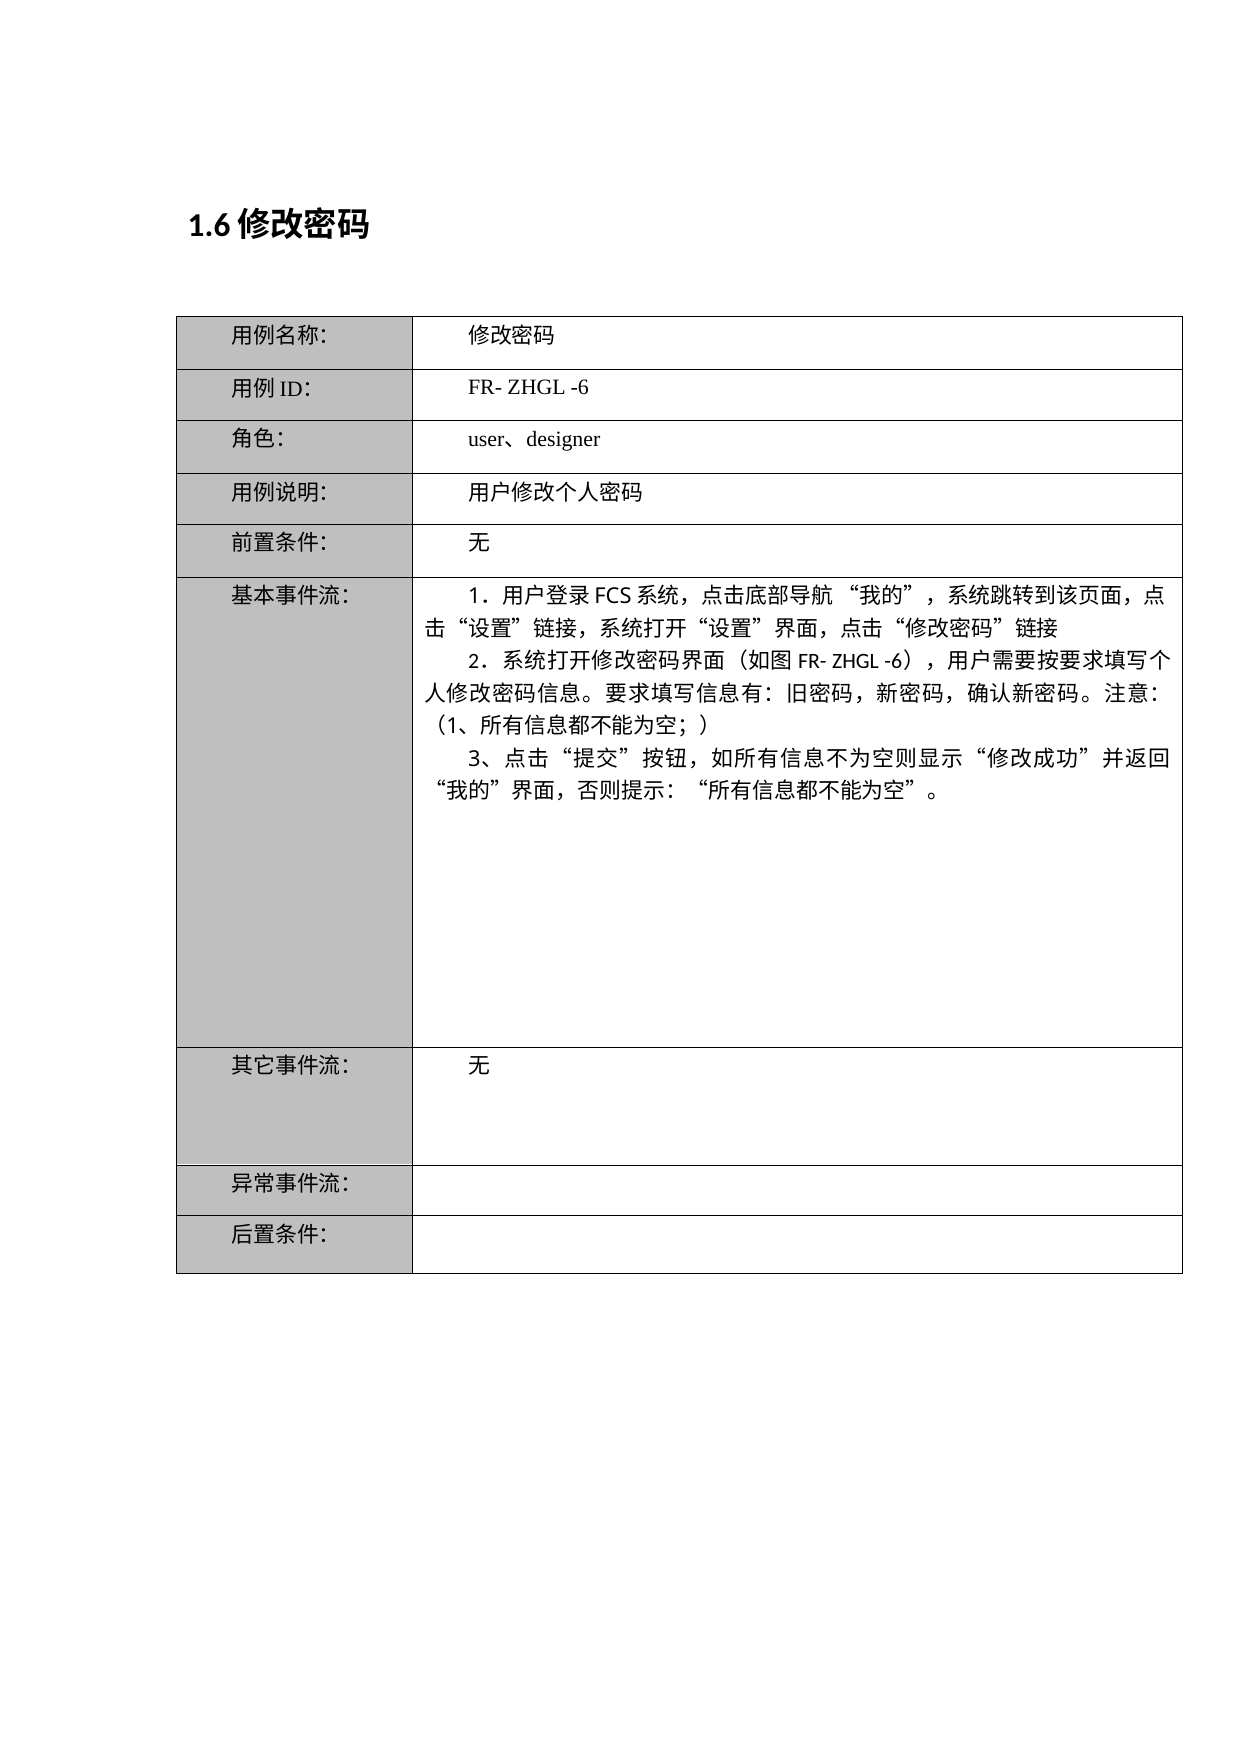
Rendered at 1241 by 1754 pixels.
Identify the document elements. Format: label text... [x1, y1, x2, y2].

table_cell 基本事件流： [177, 578, 412, 1047]
table_cell 用例ID： [177, 370, 412, 420]
table_cell 用户修改个人密码 [413, 474, 1182, 524]
table_cell 角色： [177, 421, 412, 473]
table_cell 用例说明： [177, 474, 412, 524]
table_cell 前置条件： [177, 525, 412, 577]
subtitle 1.6修改密码 [187, 189, 1053, 254]
table_header 修改密码 [413, 317, 1182, 369]
table_header 用例名称： [177, 317, 412, 369]
table_cell 无 [413, 1048, 1182, 1164]
table_cell [413, 1166, 1182, 1215]
table_cell [413, 1216, 1182, 1273]
table_cell 无 [413, 525, 1182, 577]
table_cell 其它事件流： [177, 1048, 412, 1164]
table_cell 异常事件流： [177, 1166, 412, 1215]
table_cell user、designer [413, 421, 1182, 473]
table_cell 后置条件： [177, 1216, 412, 1273]
table_cell 1．用户登录FCS系统，点击底部导航 “我的”，系统跳转到该页面，点击“设置”链接，系统打开“设置”界面，点击“修改密码”链接 2．系统打开修改密码界面（如图FR- ZHGL -6），用户需要按要求填写个人修改密码信息。要求填写信息有：旧密码，新密码，确认新密码。注意：（1、所有信息都不能为空；） 3、点击“提交”按钮，如所有信息不为空则显示“修改成功”并返回“我的”界面，否则提示：“所有信息都不能为空”。 [413, 578, 1182, 1047]
table_cell FR- ZHGL -6 [413, 370, 1182, 420]
